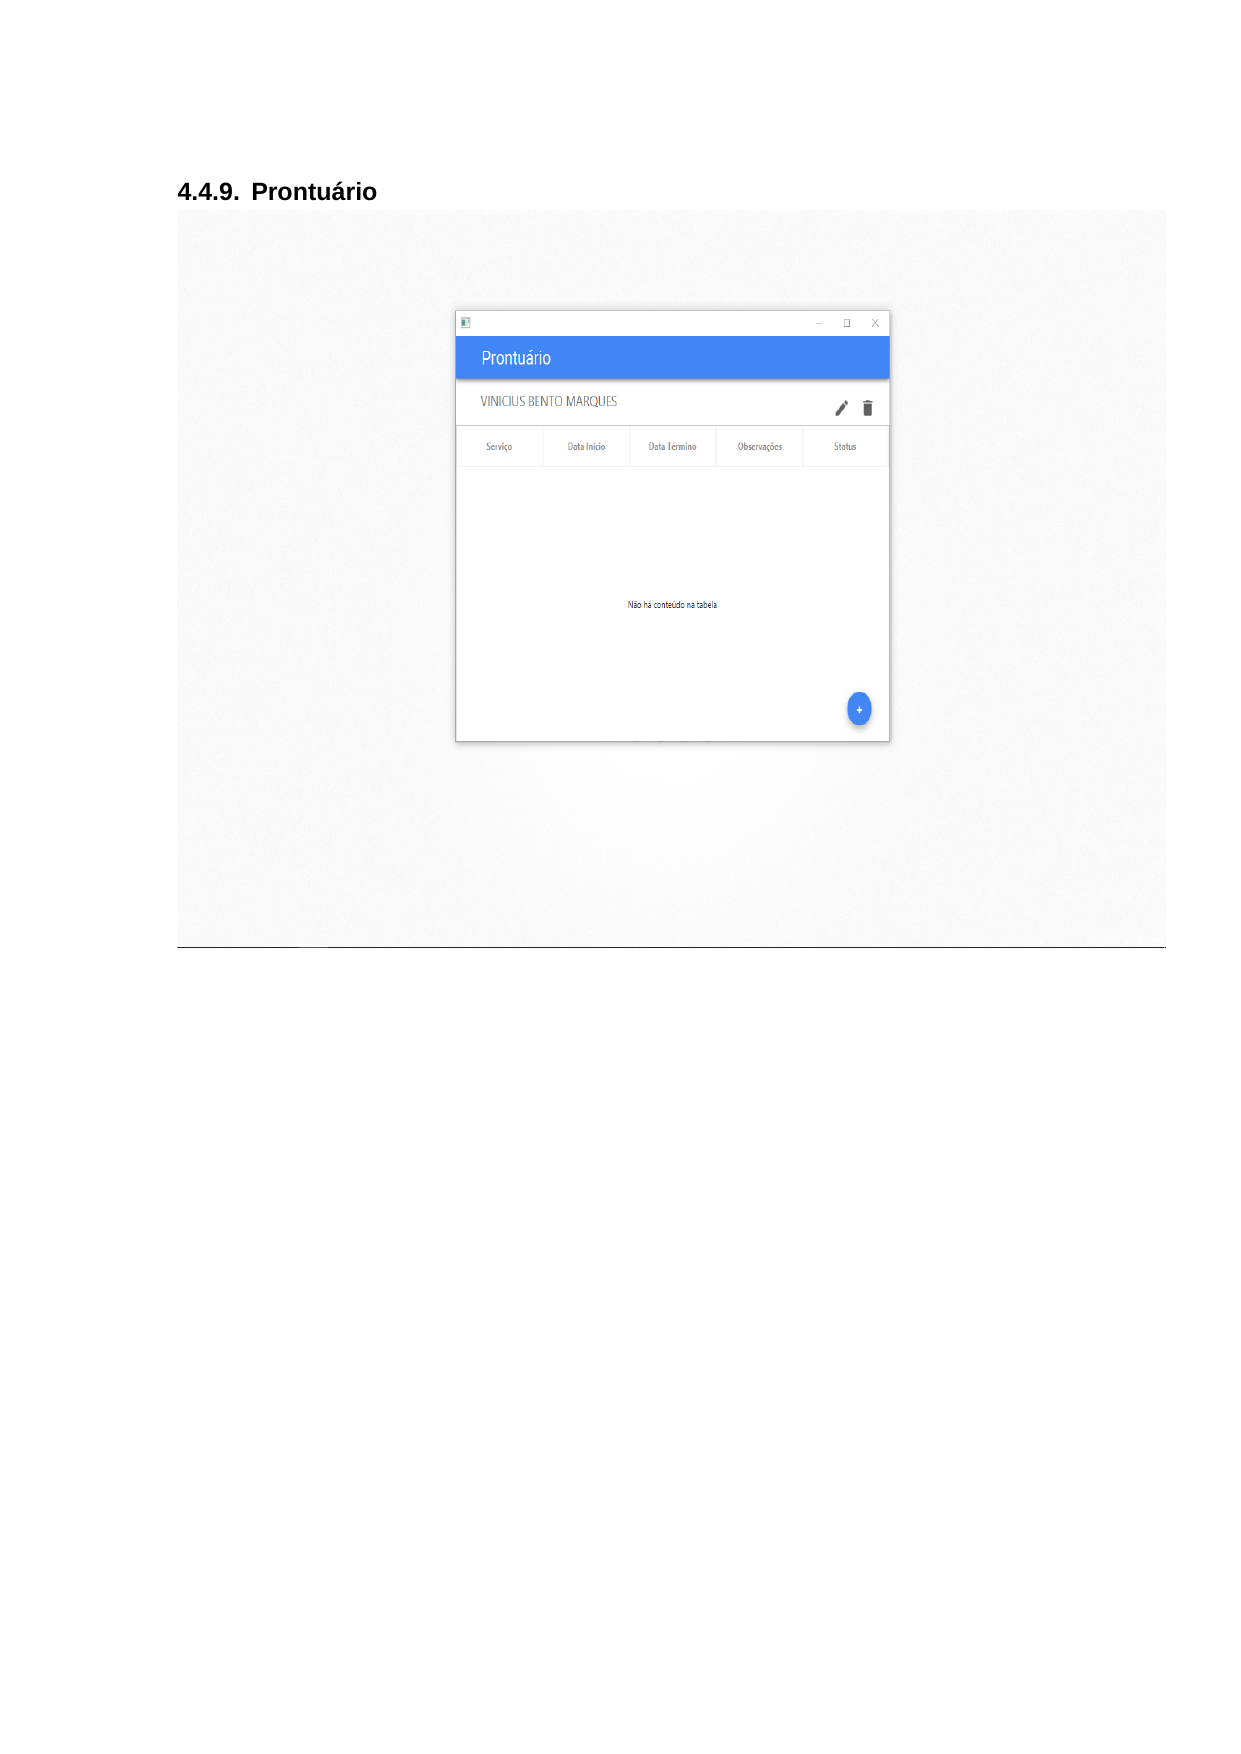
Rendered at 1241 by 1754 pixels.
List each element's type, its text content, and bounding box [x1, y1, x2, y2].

subtitle Prontuário [177, 177, 1122, 206]
picture [177, 210, 1167, 948]
